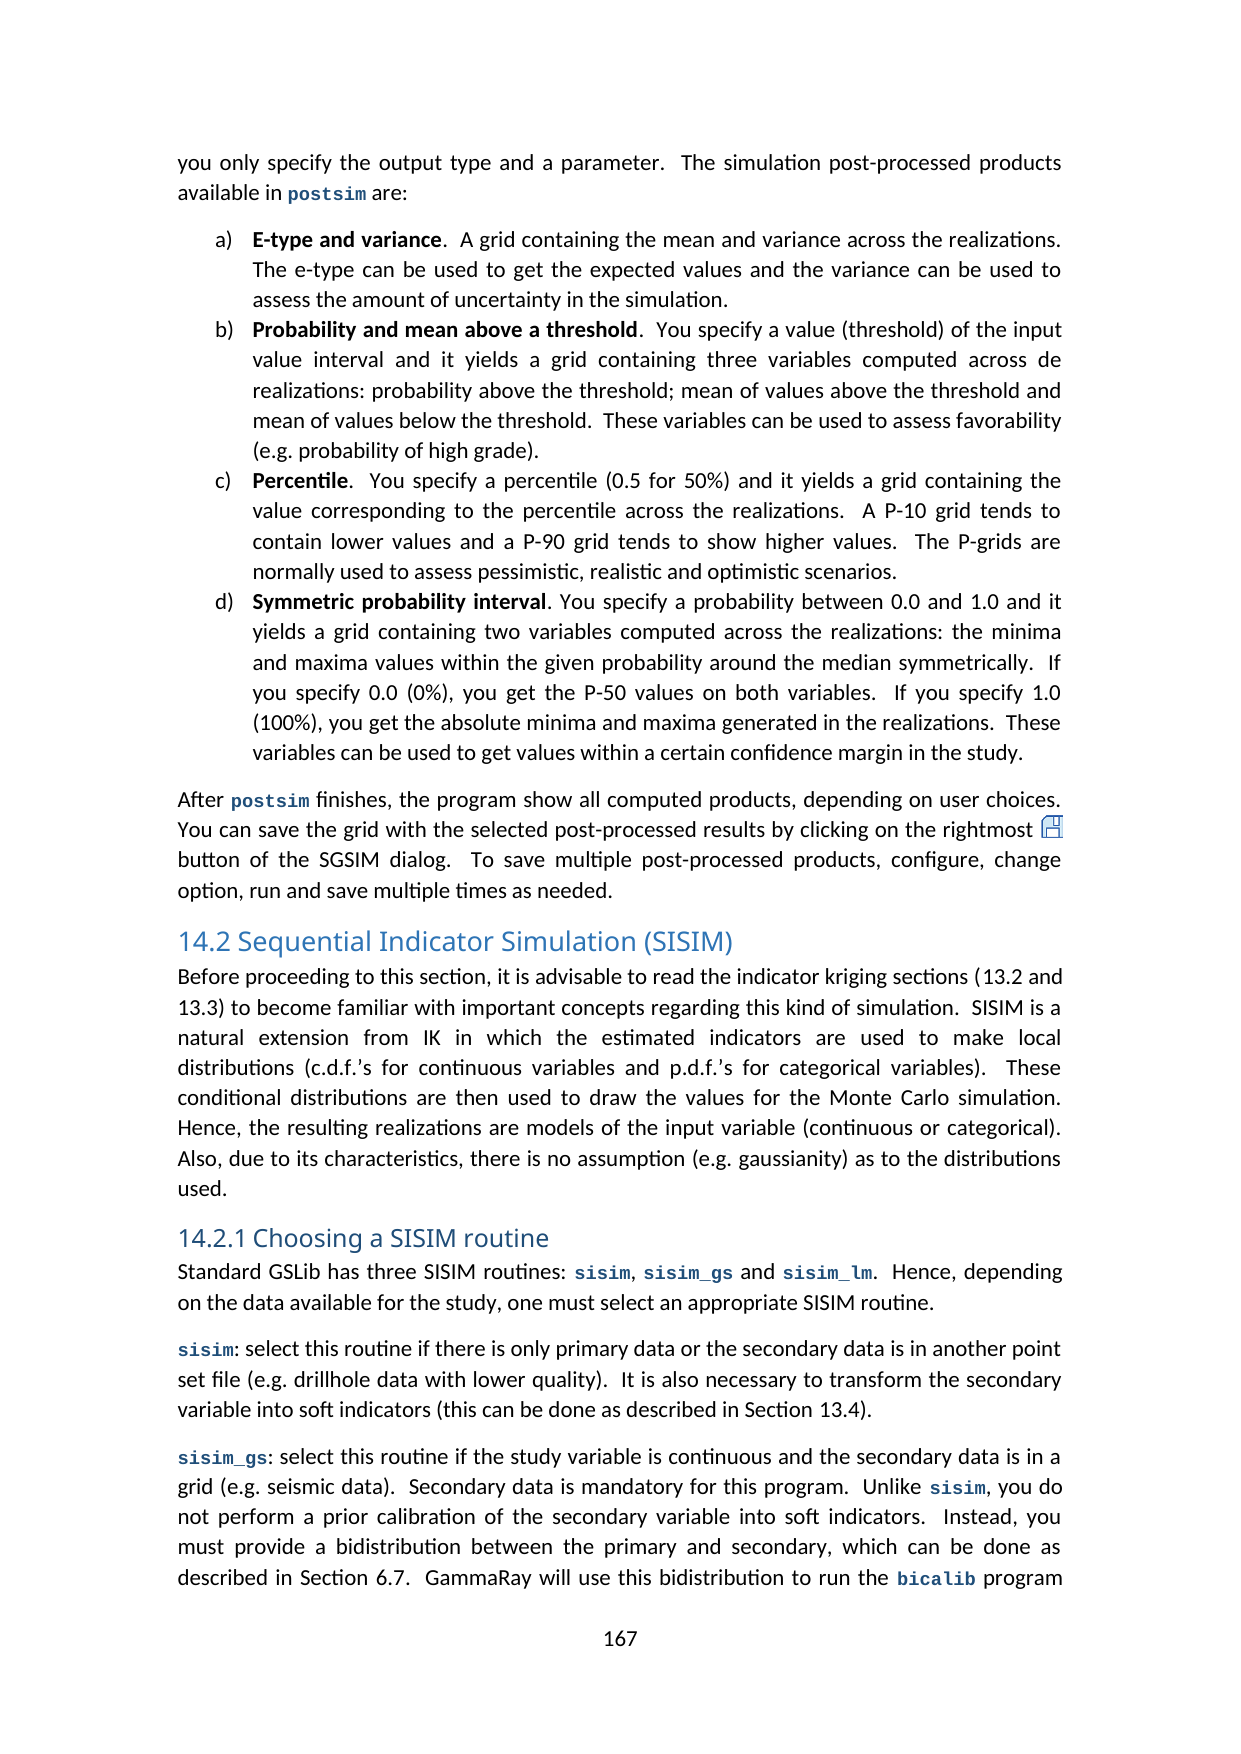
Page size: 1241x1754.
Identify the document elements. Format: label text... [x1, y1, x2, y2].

text sisim: select this routine if there is only primary data or the secondary data is in another point set file (e.g. drillhole data with lower quality). It is also necessary to transform the secondary variable into soft indicators (this can be done as described in Section 13.4). [177, 1334, 1063, 1423]
list Percentile. You specify a percentile (0.5 for 50%) and it yields a grid containing the value corresponding to the percentile across the realizations. A P-10 grid tends to contain lower values and a P-90 grid tends to show higher values. The P-grids are normally used to assess pessimistic, realistic and optimistic scenarios. [215, 466, 1063, 585]
picture [1041, 815, 1063, 838]
text Before proceeding to this section, it is advisable to read the indicator kriging sections (13.2 and 13.3) to become familiar with important concepts regarding this kind of simulation. SISIM is a natural extension from IK in which the estimated indicators are used to make local distributions (c.d.f.’s for continuous variables and p.d.f.’s for categorical variables). These conditional distributions are then used to draw the values for the Monte Carlo simulation. Hence, the resulting realizations are models of the input variable (continuous or categorical). Also, due to its characteristics, there is no assumption (e.g. gaussianity) as to the distributions used. [177, 962, 1063, 1202]
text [177, 148, 1063, 206]
subtitle Choosing a SISIM routine [177, 1221, 1063, 1255]
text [177, 1442, 1063, 1591]
list E-type and variance. A grid containing the mean and variance across the realizations. The e-type can be used to get the expected values and the variance can be used to assess the amount of uncertainty in the simulation. [215, 225, 1063, 313]
text Standard GSLib has three SISIM routines: sisim, sisim_gs and sisim_lm. Hence, depending on the data available for the study, one must select an appropriate SISIM routine. [177, 1257, 1063, 1316]
list Symmetric probability interval. You specify a probability between 0.0 and 1.0 and it yields a grid containing two variables computed across the realizations: the minima and maxima values within the given probability around the median symmetrically. If you specify 0.0 (0%), you get the P-50 values on both variables. If you specify 1.0 (100%), you get the absolute minima and maxima generated in the realizations. These variables can be used to get values within a certain confidence margin in the study. [215, 587, 1063, 766]
subtitle Sequential Indicator Simulation (SISIM) [177, 923, 1063, 959]
text After postsim finishes, the program show all computed products, depending on user choices. You can save the grid with the selected post-processed results by clicking on the rightmost button of the SGSIM dialog. To save multiple post-processed products, configure, change option, run and save multiple times as needed. [177, 785, 1063, 904]
list Probability and mean above a threshold. You specify a value (threshold) of the input value interval and it yields a grid containing three variables computed across de realizations: probability above the threshold; mean of values above the threshold and mean of values below the threshold. These variables can be used to assess favorability (e.g. probability of high grade). [215, 315, 1063, 464]
